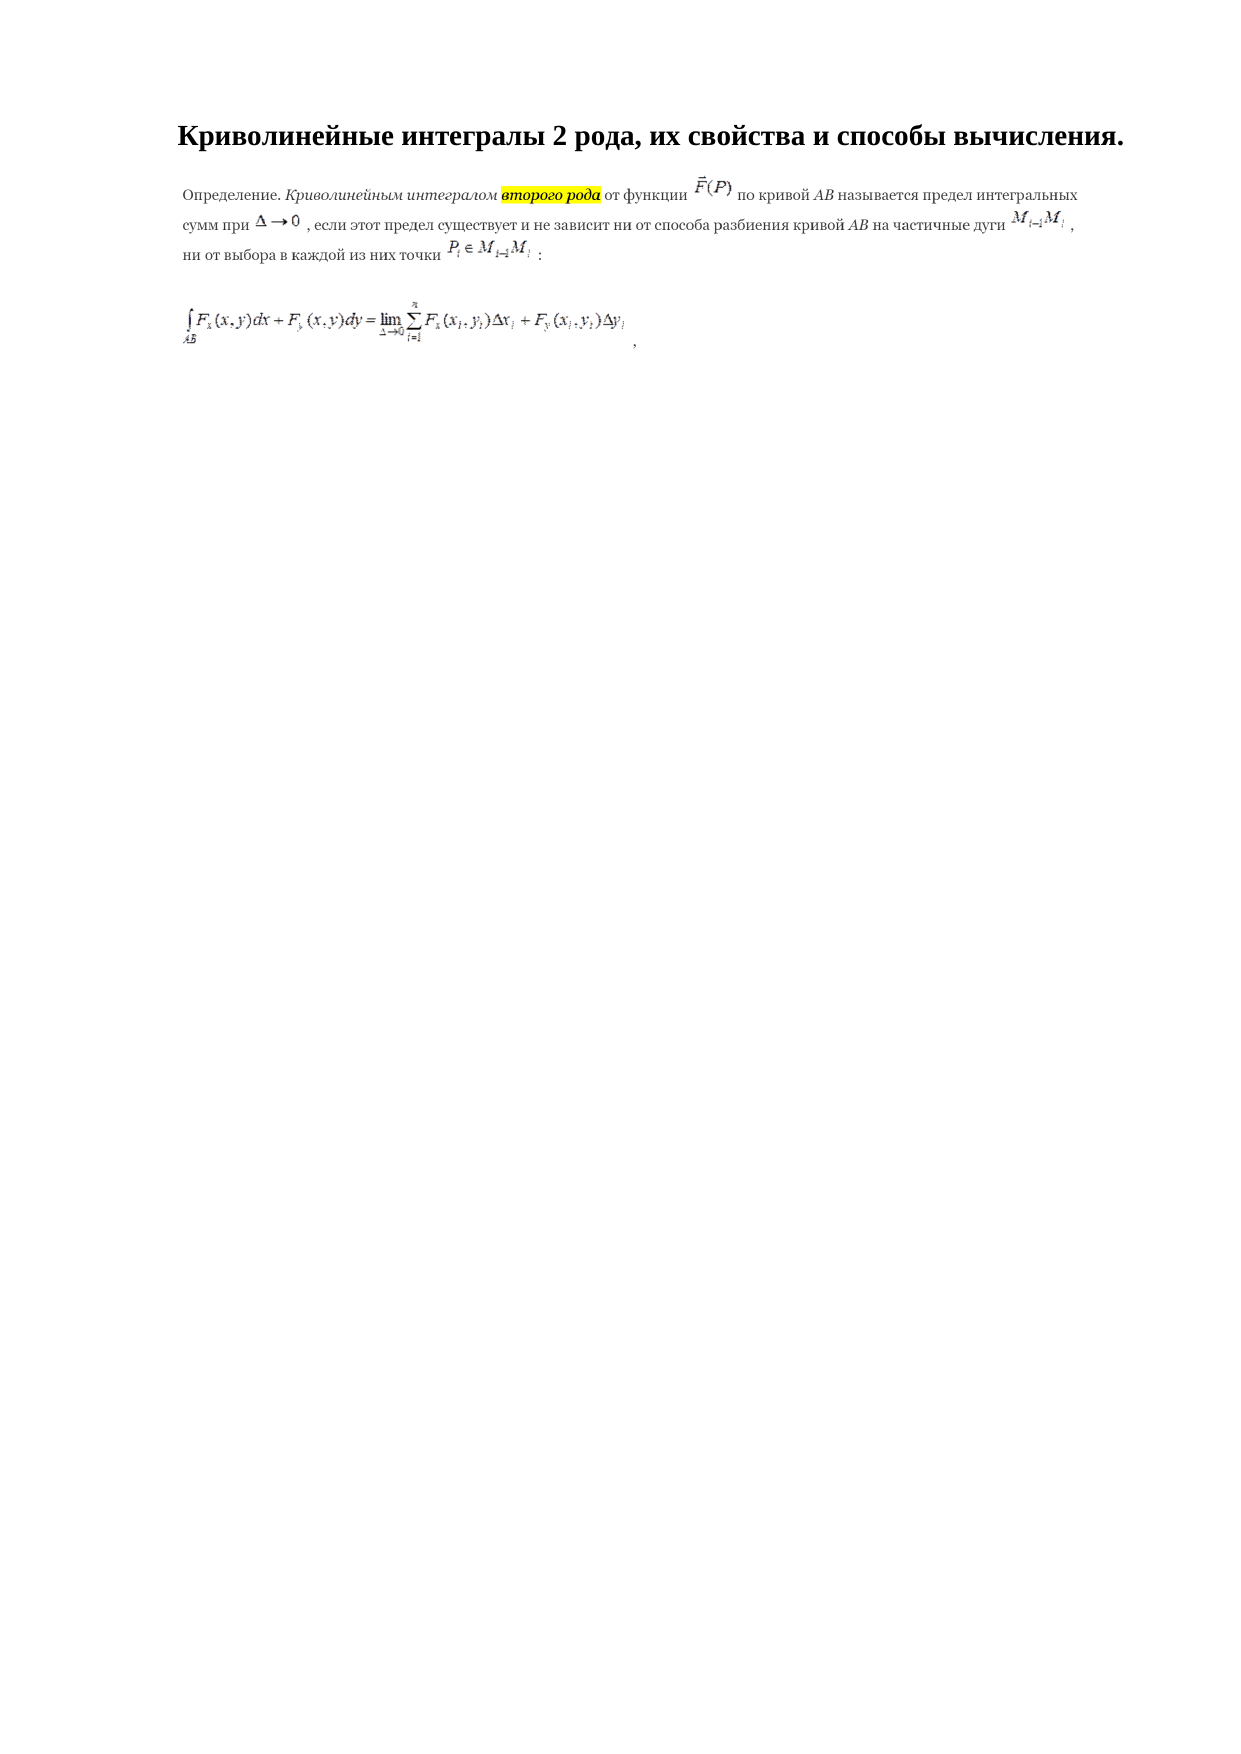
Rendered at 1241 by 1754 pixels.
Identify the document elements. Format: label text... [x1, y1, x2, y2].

picture [177, 291, 665, 360]
text Криволинейные интегралы 2 рода, их свойства и способы вычисления. [177, 118, 1152, 152]
picture [177, 171, 1095, 273]
